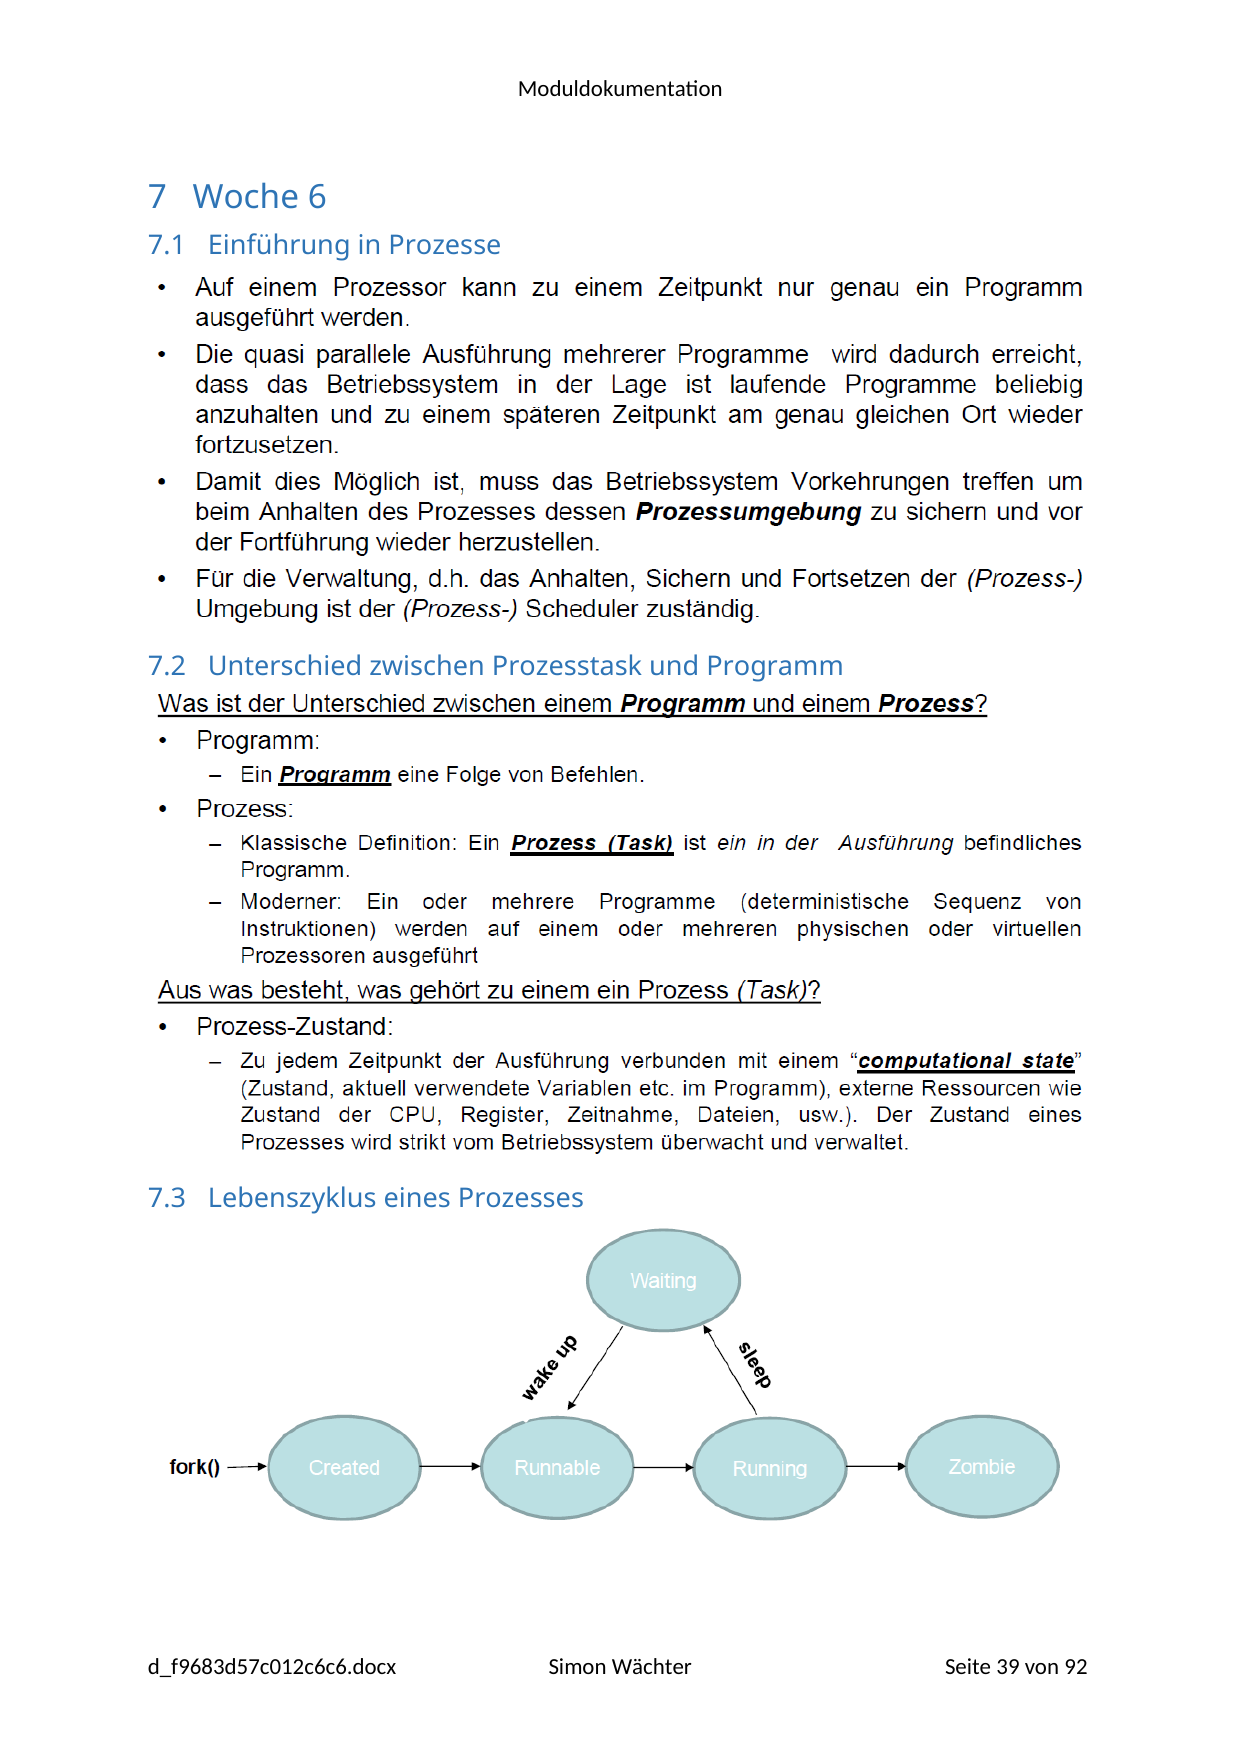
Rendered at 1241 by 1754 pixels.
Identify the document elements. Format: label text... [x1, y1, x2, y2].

picture [147, 1218, 1093, 1535]
subtitle Lebenszyklus eines Prozesses [148, 1178, 1093, 1215]
subtitle Unterschied zwischen Prozesstask und Programm [148, 647, 1093, 683]
subtitle Woche 6 [148, 173, 1093, 218]
picture [147, 265, 1093, 628]
subtitle Einführung in Prozesse [148, 226, 1093, 263]
picture [147, 686, 1093, 1160]
